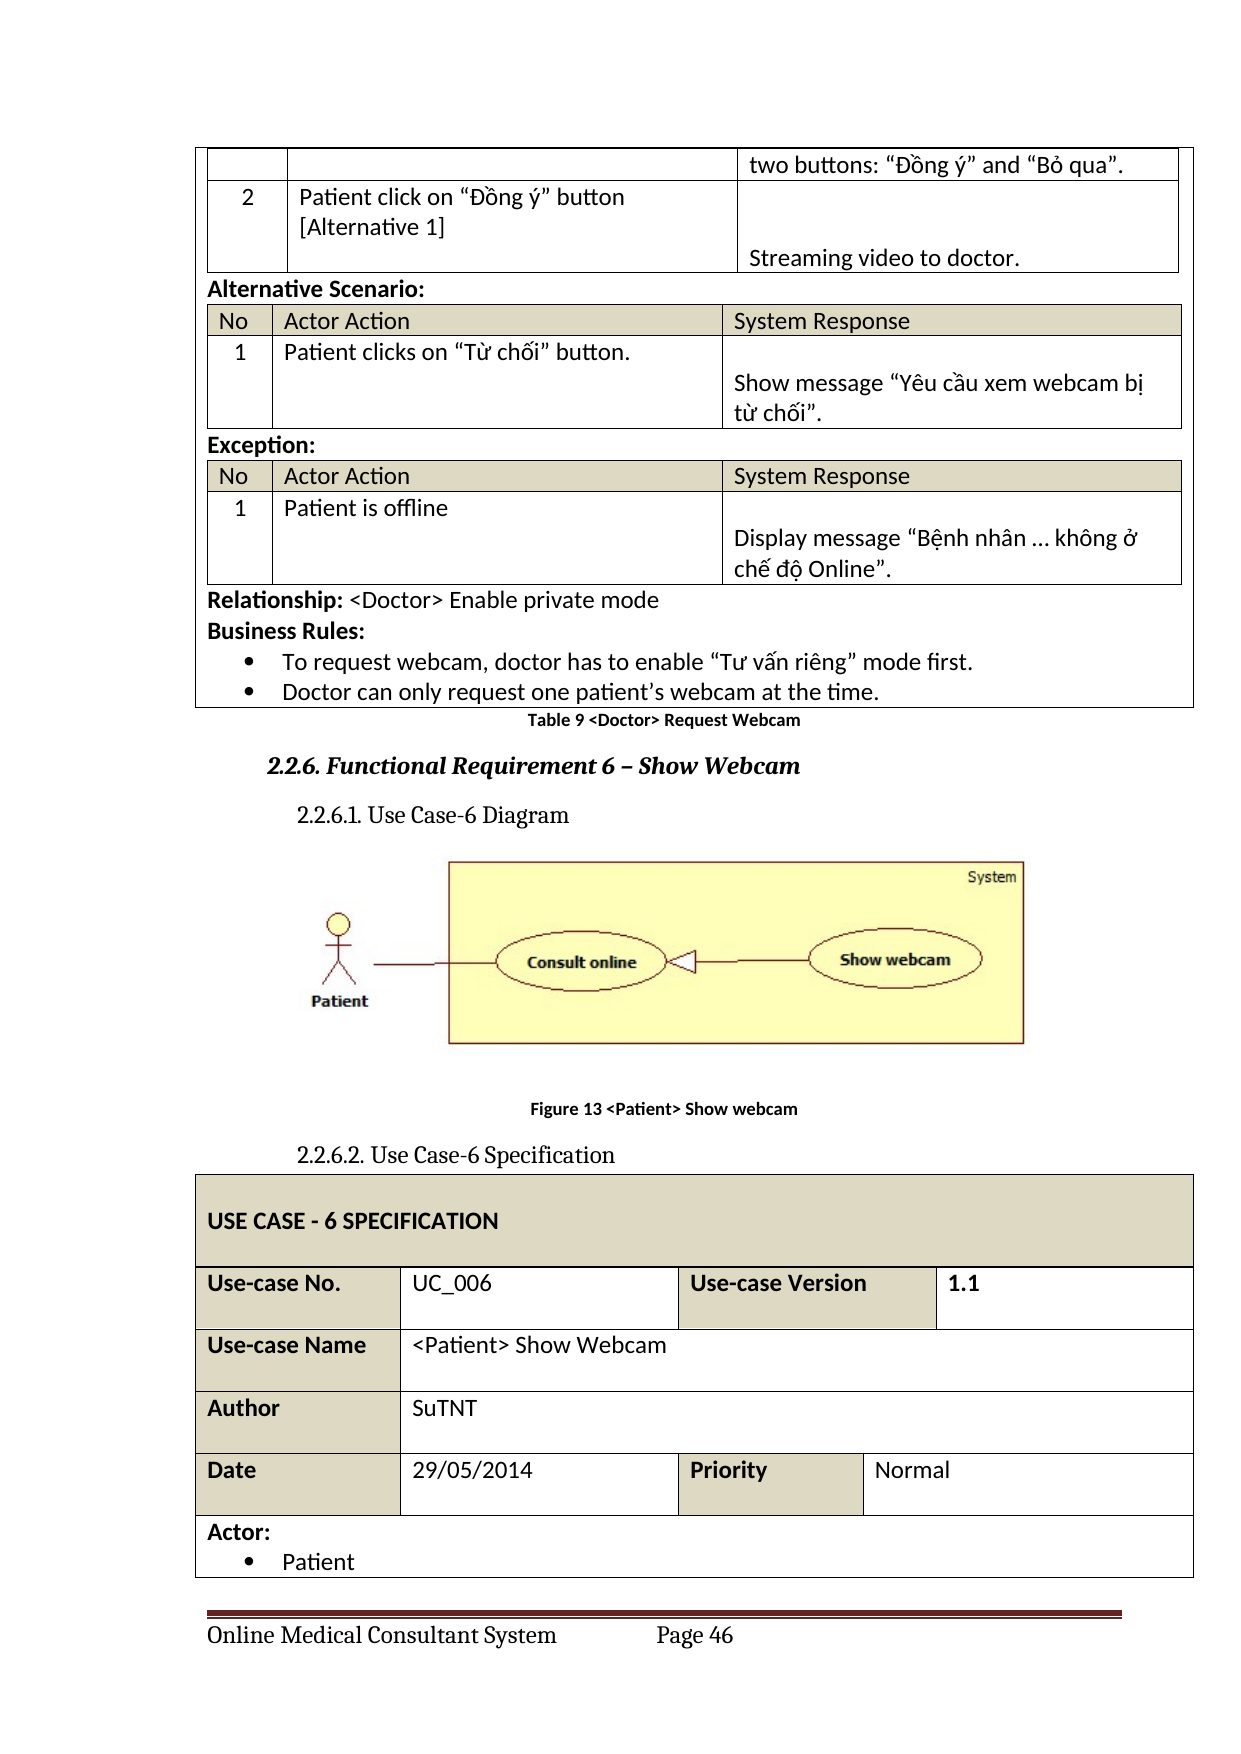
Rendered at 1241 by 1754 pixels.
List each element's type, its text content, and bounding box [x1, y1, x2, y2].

table_cell 1.1 [937, 1268, 1193, 1328]
table_cell Use-case Version [679, 1268, 936, 1328]
table_cell Priority [679, 1454, 863, 1515]
subtitle Functional Requirement 6 – Show Webcam [267, 752, 1122, 780]
subtitle Use Case-6 Specification [282, 1141, 1122, 1169]
table_cell <Patient> Show Webcam [401, 1330, 1193, 1391]
table_cell Use-case Name [196, 1330, 400, 1391]
table_cell 29/05/2014 [401, 1454, 678, 1515]
table_cell Use-case No. [196, 1268, 400, 1328]
table_cell Author [196, 1392, 400, 1453]
subtitle Use Case-6 Diagram [282, 801, 1122, 830]
table_cell Date [196, 1454, 400, 1515]
table_cell UC_006 [401, 1268, 678, 1328]
table_cell SuTNT [401, 1392, 1193, 1453]
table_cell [196, 148, 1193, 707]
table_cell Normal [864, 1454, 1193, 1515]
picture [277, 834, 1052, 1072]
table_header USE CASE - 6 SPECIFICATION [196, 1175, 1193, 1266]
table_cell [196, 1516, 1193, 1577]
